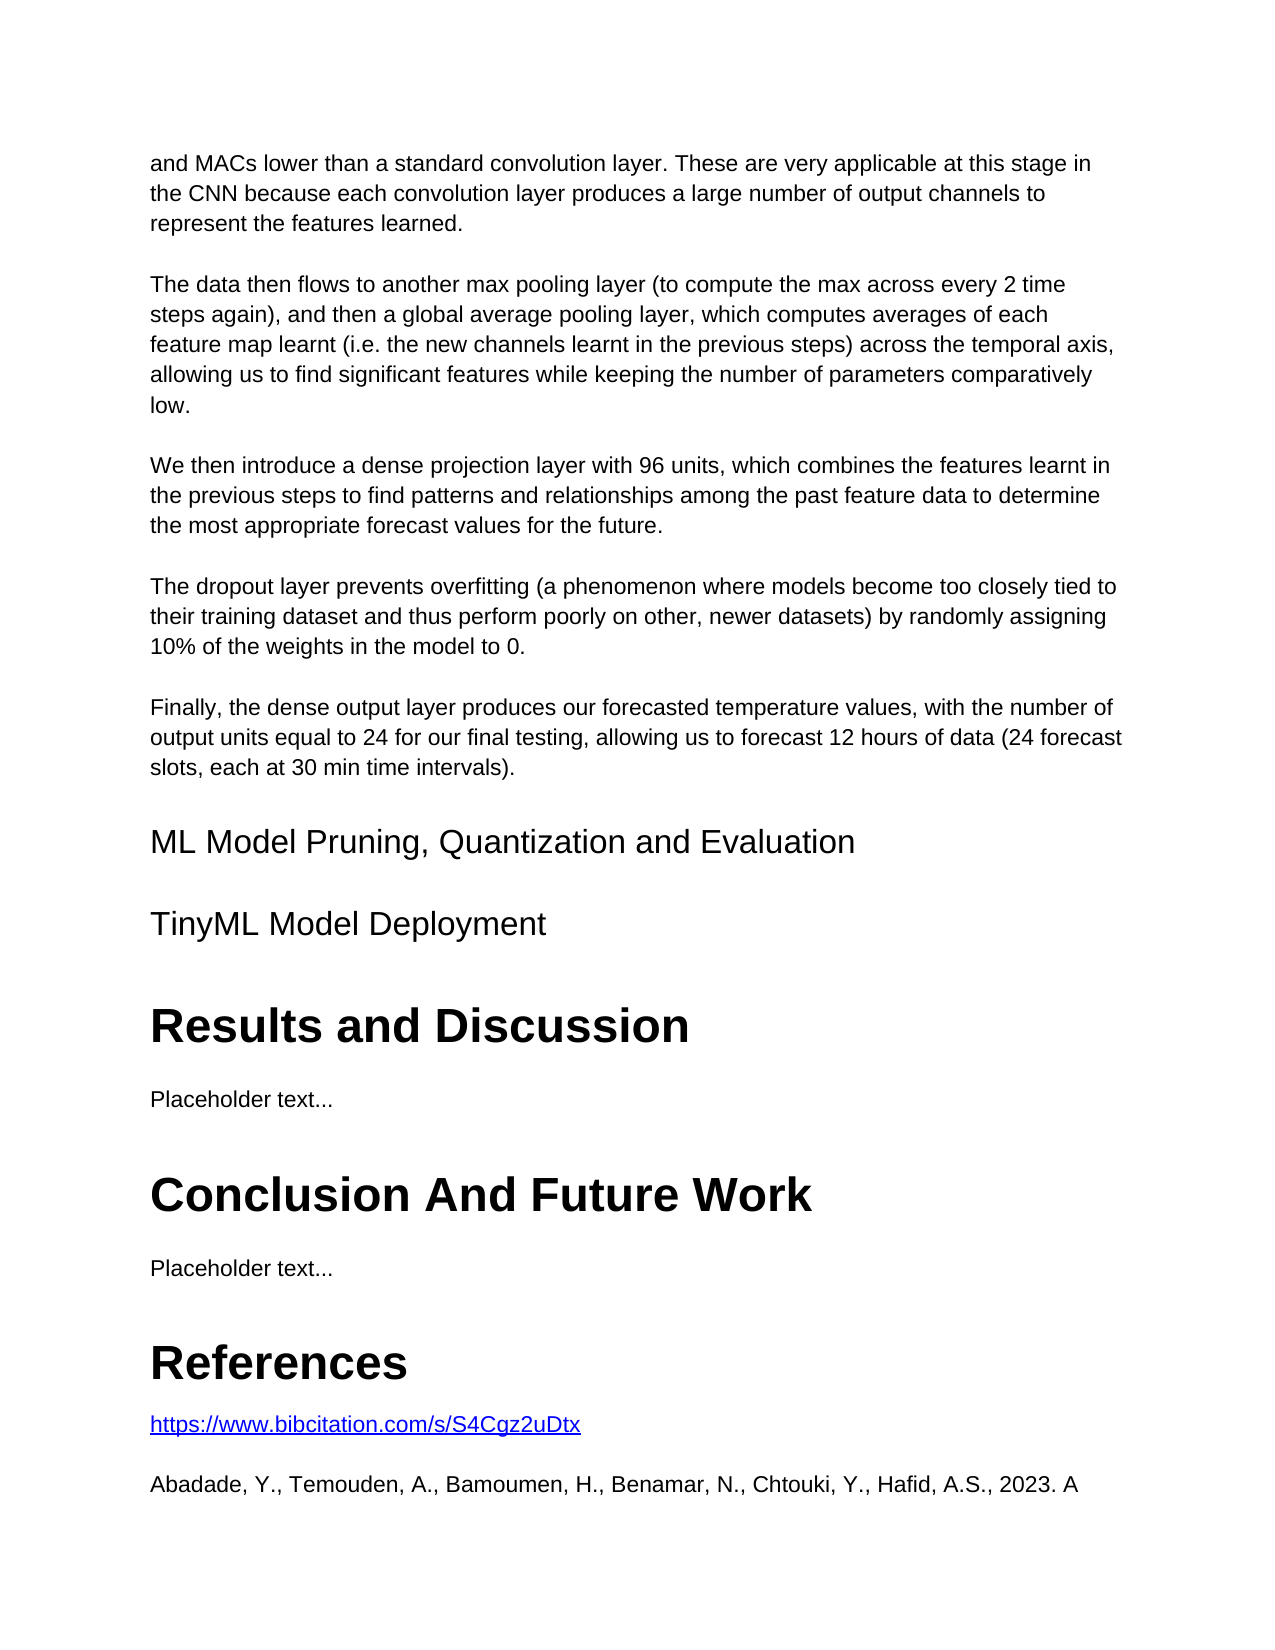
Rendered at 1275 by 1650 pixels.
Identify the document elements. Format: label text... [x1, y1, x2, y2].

text The data then flows to another max pooling layer (to compute the max across every 2 time steps again), and then a global average pooling layer, which computes averages of each feature map learnt (i.e. the new channels learnt in the previous steps) across the temporal axis, allowing us to find significant features while keeping the number of parameters comparatively low. [150, 271, 1125, 418]
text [150, 1471, 1125, 1497]
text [150, 150, 1125, 237]
text Placeholder text... [150, 1254, 1125, 1281]
text The dropout layer prevents overfitting (a phenomenon where models become too closely tied to their training dataset and thus perform poorly on other, newer datasets) by randomly assigning 10% of the weights in the model to 0. [150, 573, 1125, 660]
text Finally, the dense output layer produces our forecasted temperature values, with the number of output units equal to 24 for our final testing, allowing us to forecast 12 hours of data (24 forecast slots, each at 30 min time intervals). [150, 694, 1125, 781]
text We then introduce a dense projection layer with 96 units, which combines the features learnt in the previous steps to find patterns and relationships among the past feature data to determine the most appropriate forecast values for the future. [150, 452, 1125, 539]
subtitle Results and Discussion [150, 998, 1125, 1053]
text Placeholder text... [150, 1086, 1125, 1112]
subtitle Conclusion And Future Work [150, 1166, 1125, 1221]
subtitle ML Model Pruning, Quantization and Evaluation [150, 822, 1125, 860]
subtitle References [150, 1335, 1125, 1390]
subtitle TinyML Model Deployment [150, 903, 1125, 942]
text https://www.bibcitation.com/s/S4Cgz2uDtx [150, 1411, 1125, 1437]
